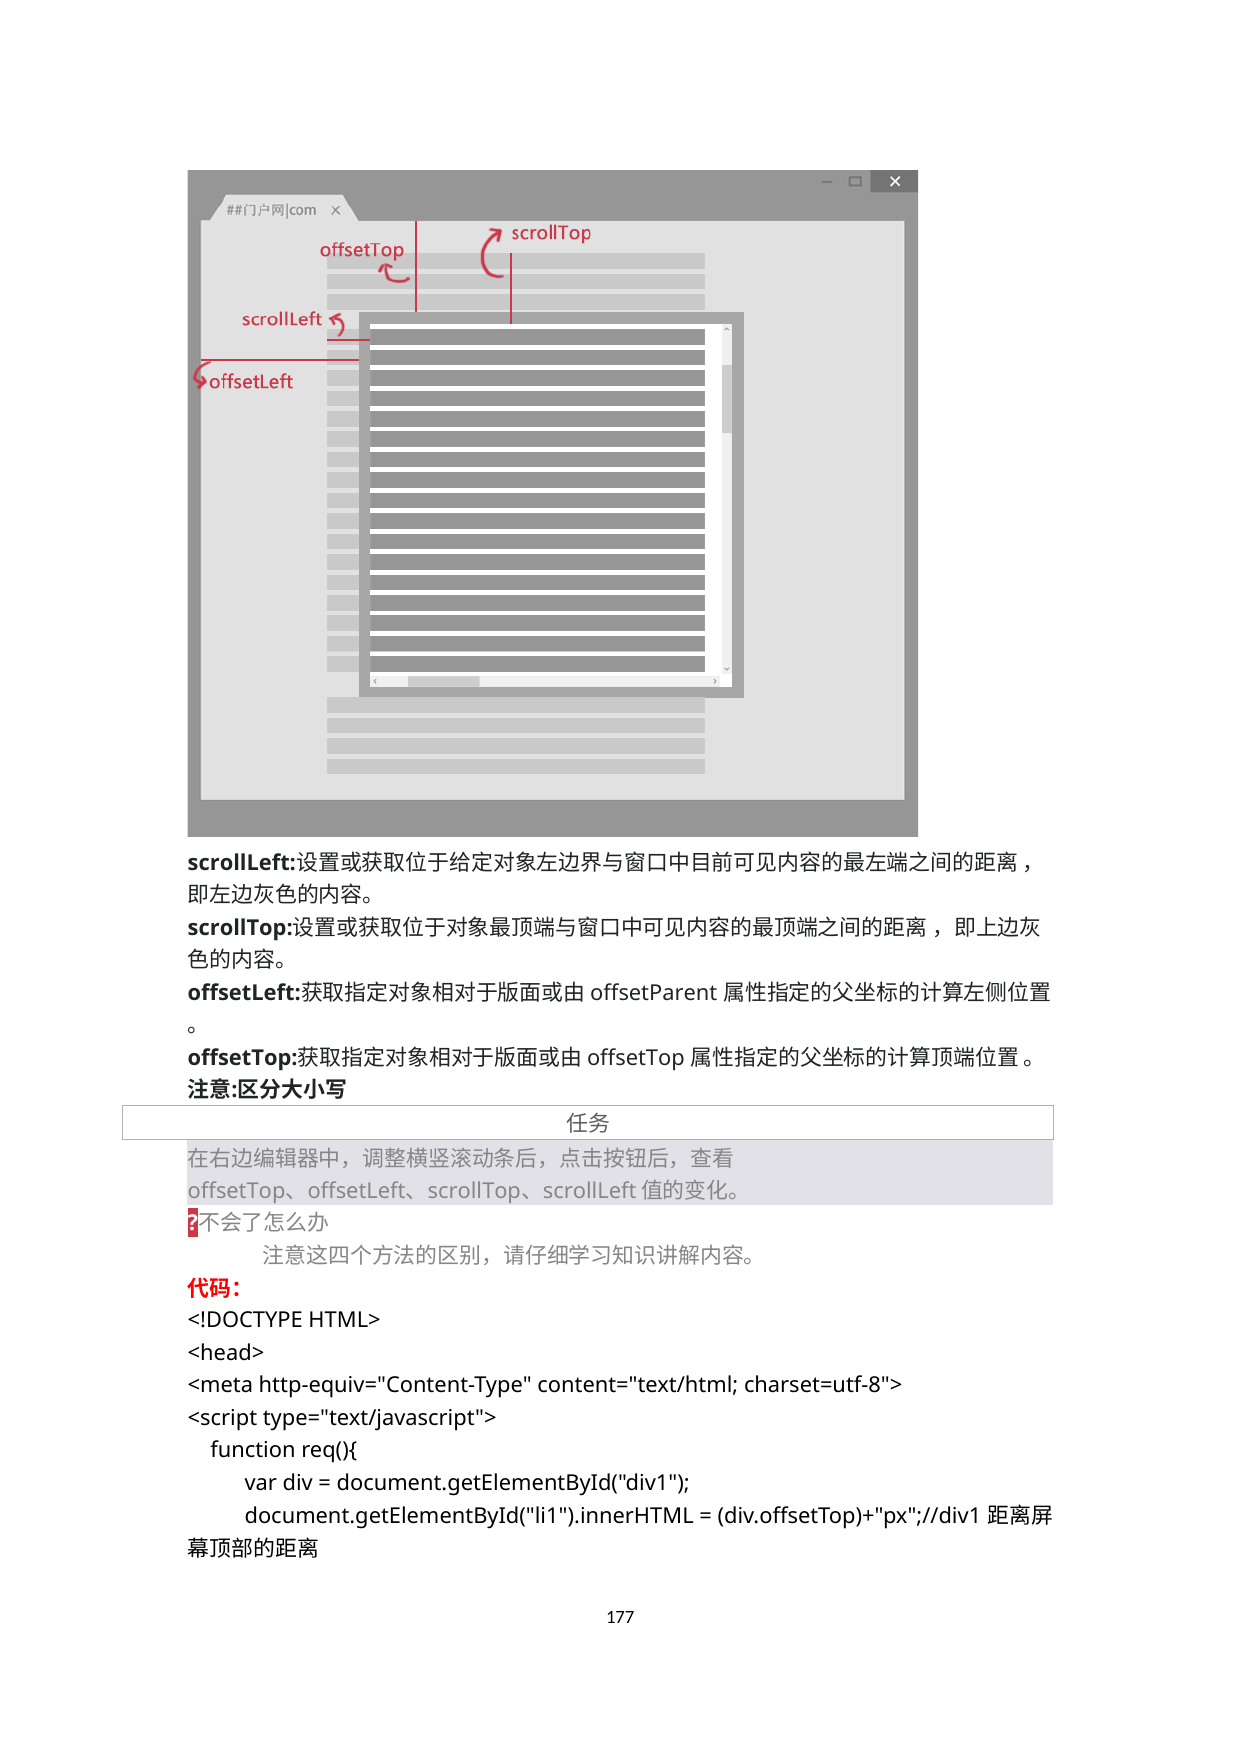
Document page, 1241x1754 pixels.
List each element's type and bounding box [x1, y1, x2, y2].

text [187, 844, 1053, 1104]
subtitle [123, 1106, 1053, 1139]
picture [187, 170, 919, 837]
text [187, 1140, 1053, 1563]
